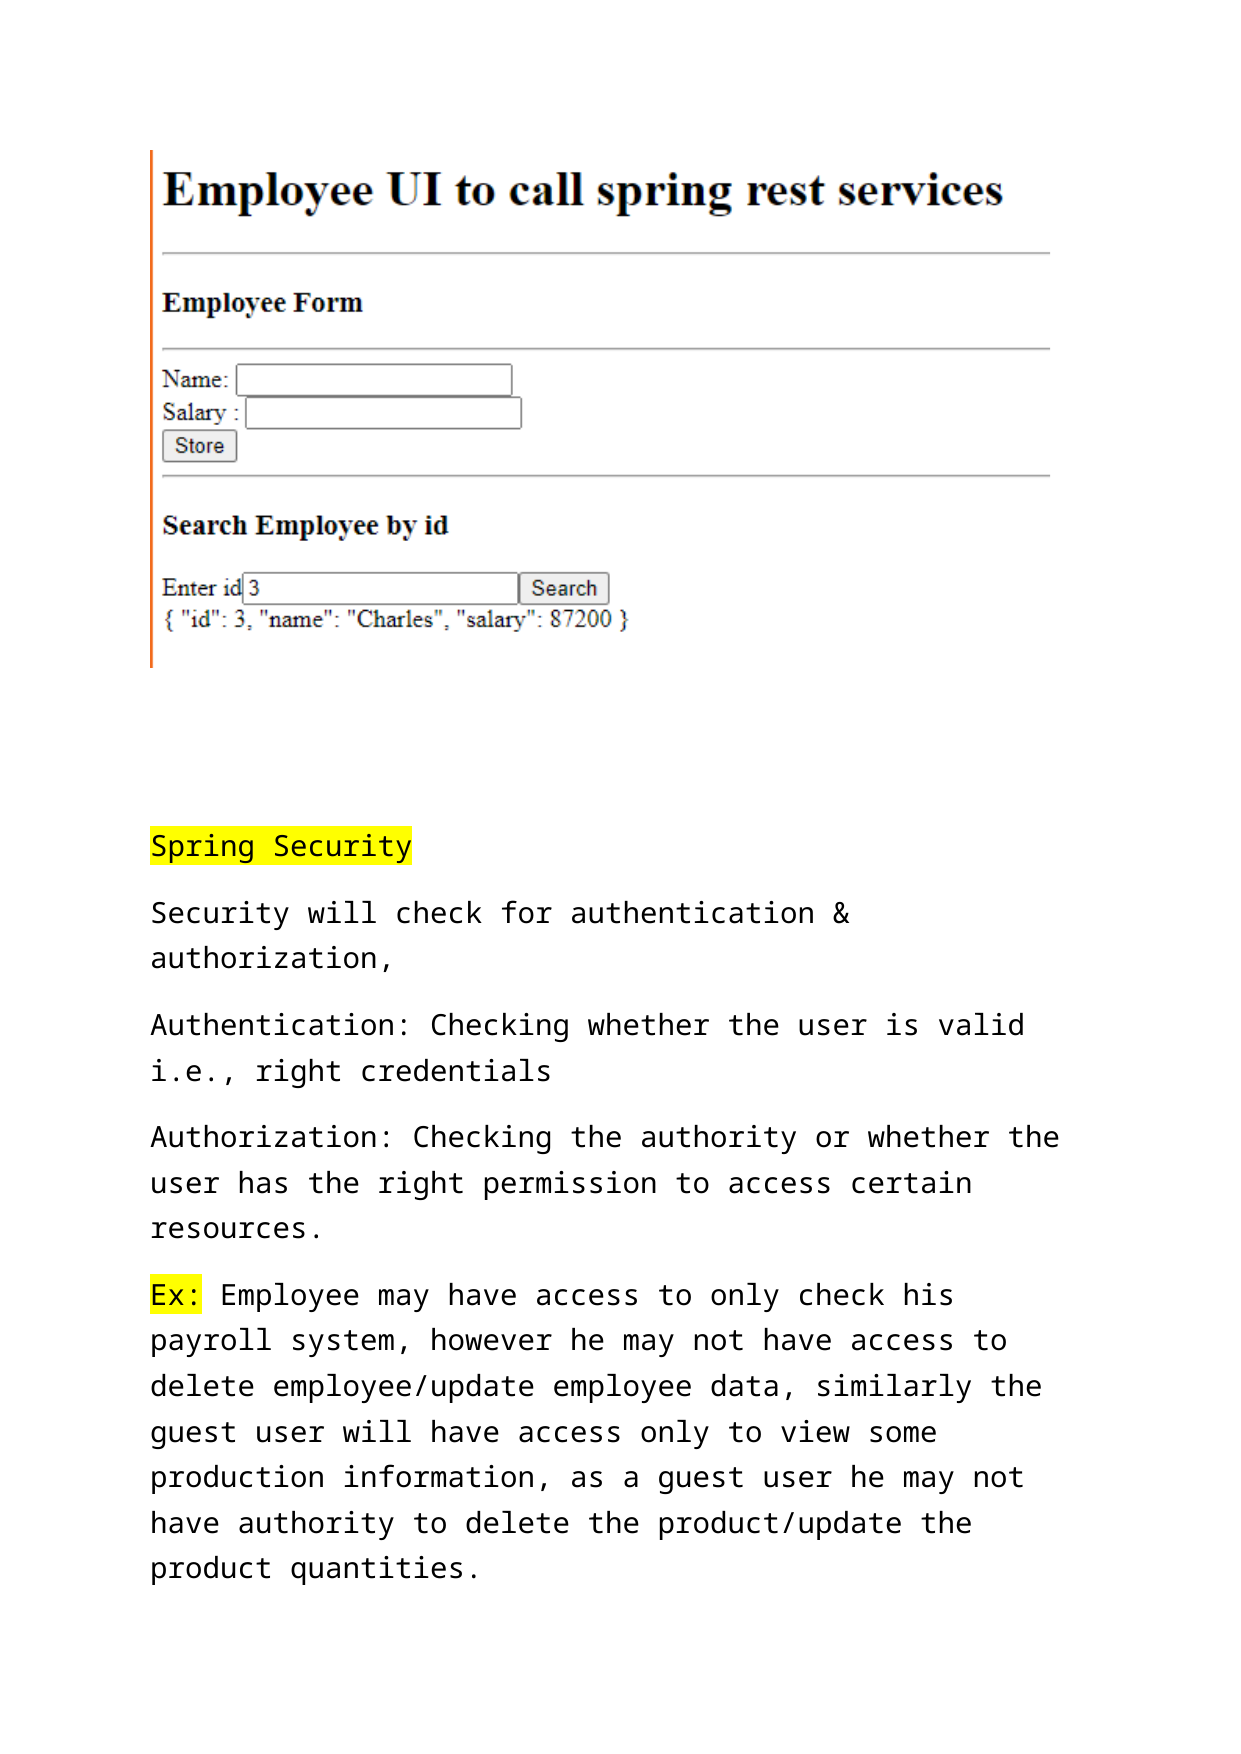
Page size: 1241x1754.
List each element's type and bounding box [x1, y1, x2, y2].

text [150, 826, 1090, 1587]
picture [150, 150, 1050, 668]
